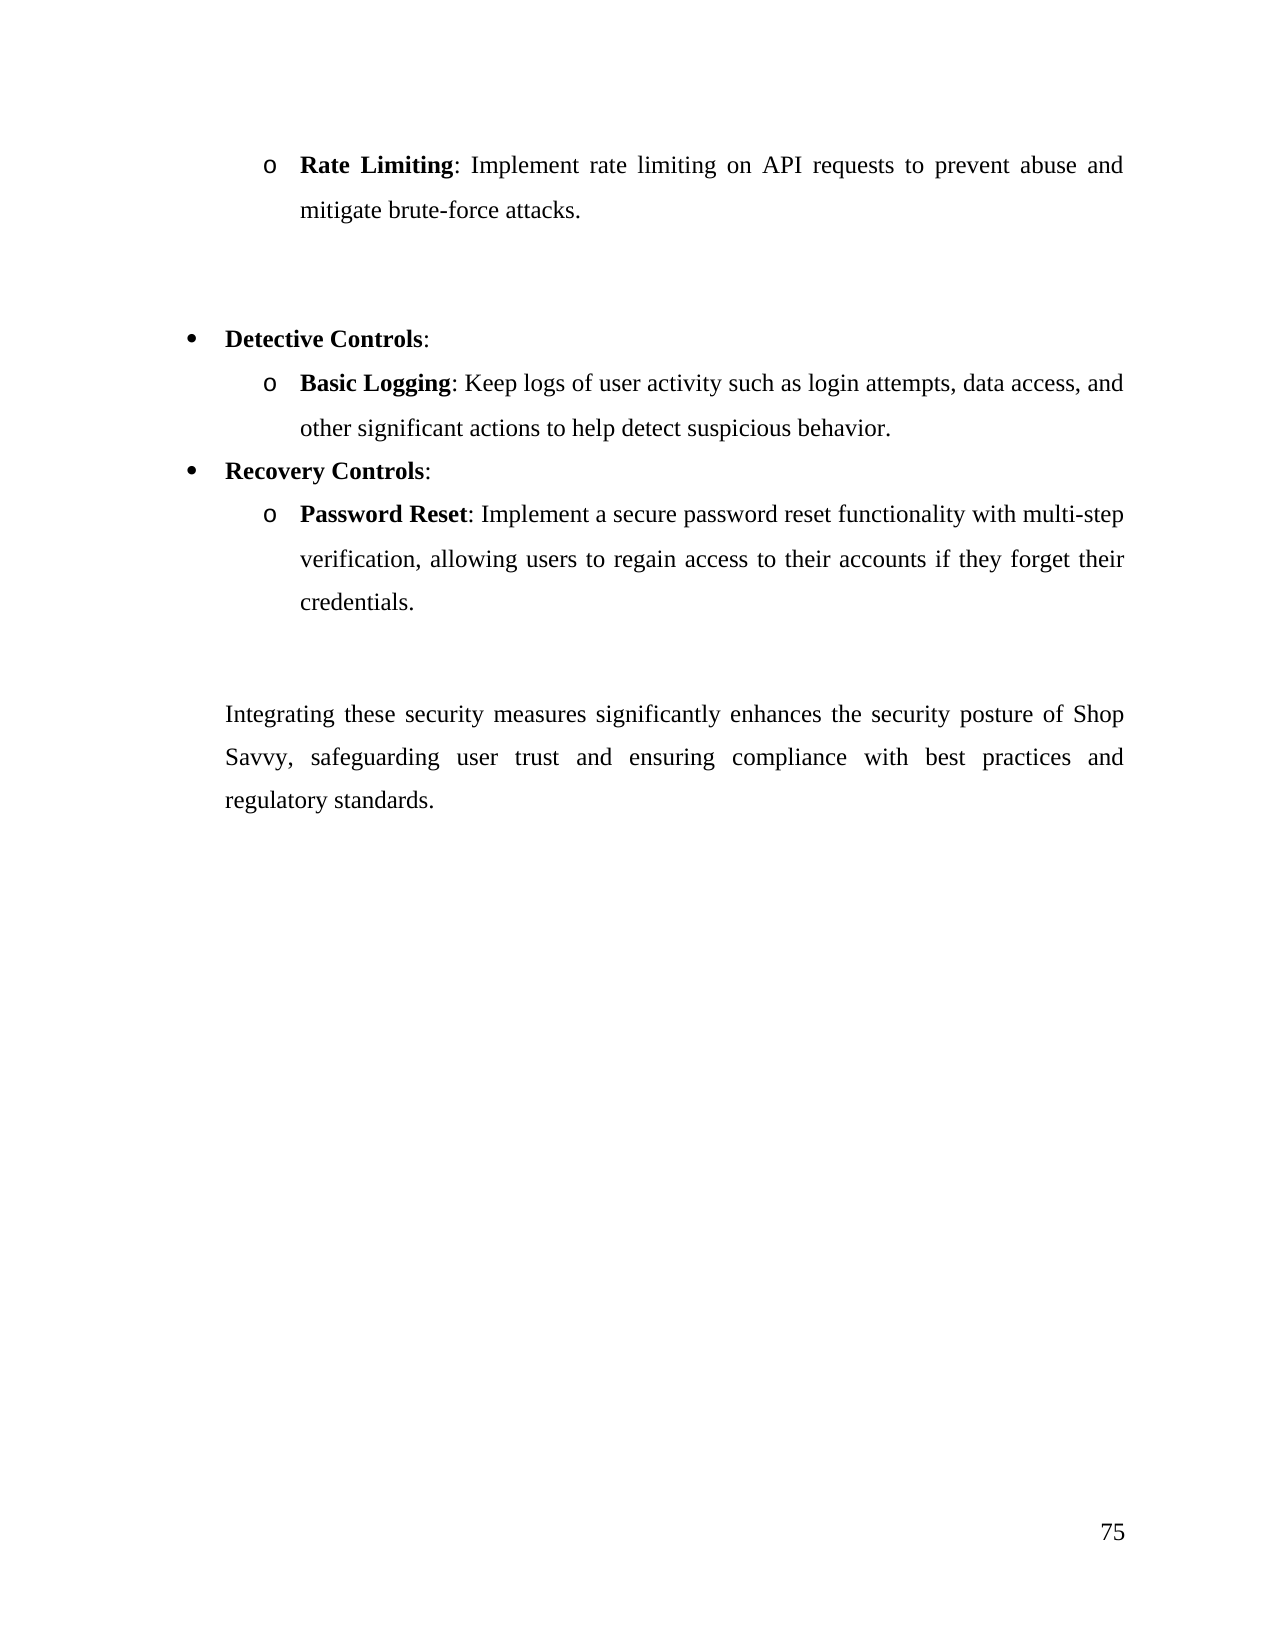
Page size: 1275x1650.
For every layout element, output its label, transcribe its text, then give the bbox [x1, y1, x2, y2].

list Password Reset: Implement a secure password reset functionality with multi-step verification, allowing users to regain access to their accounts if they forget their credentials. [262, 499, 1125, 659]
list Basic Logging: Keep logs of user activity such as login attempts, data access, and other significant actions to help detect suspicious behavior. [262, 368, 1125, 442]
text Integrating these security measures significantly enhances the security posture of Shop Savvy, safeguarding user trust and ensuring compliance with best practices and regulatory standards. [225, 699, 1125, 814]
list Recovery Controls: [187, 456, 1125, 485]
list Detective Controls: [187, 324, 1125, 353]
list Rate Limiting: Implement rate limiting on API requests to prevent abuse and mitigate brute-force attacks. [262, 150, 1125, 224]
